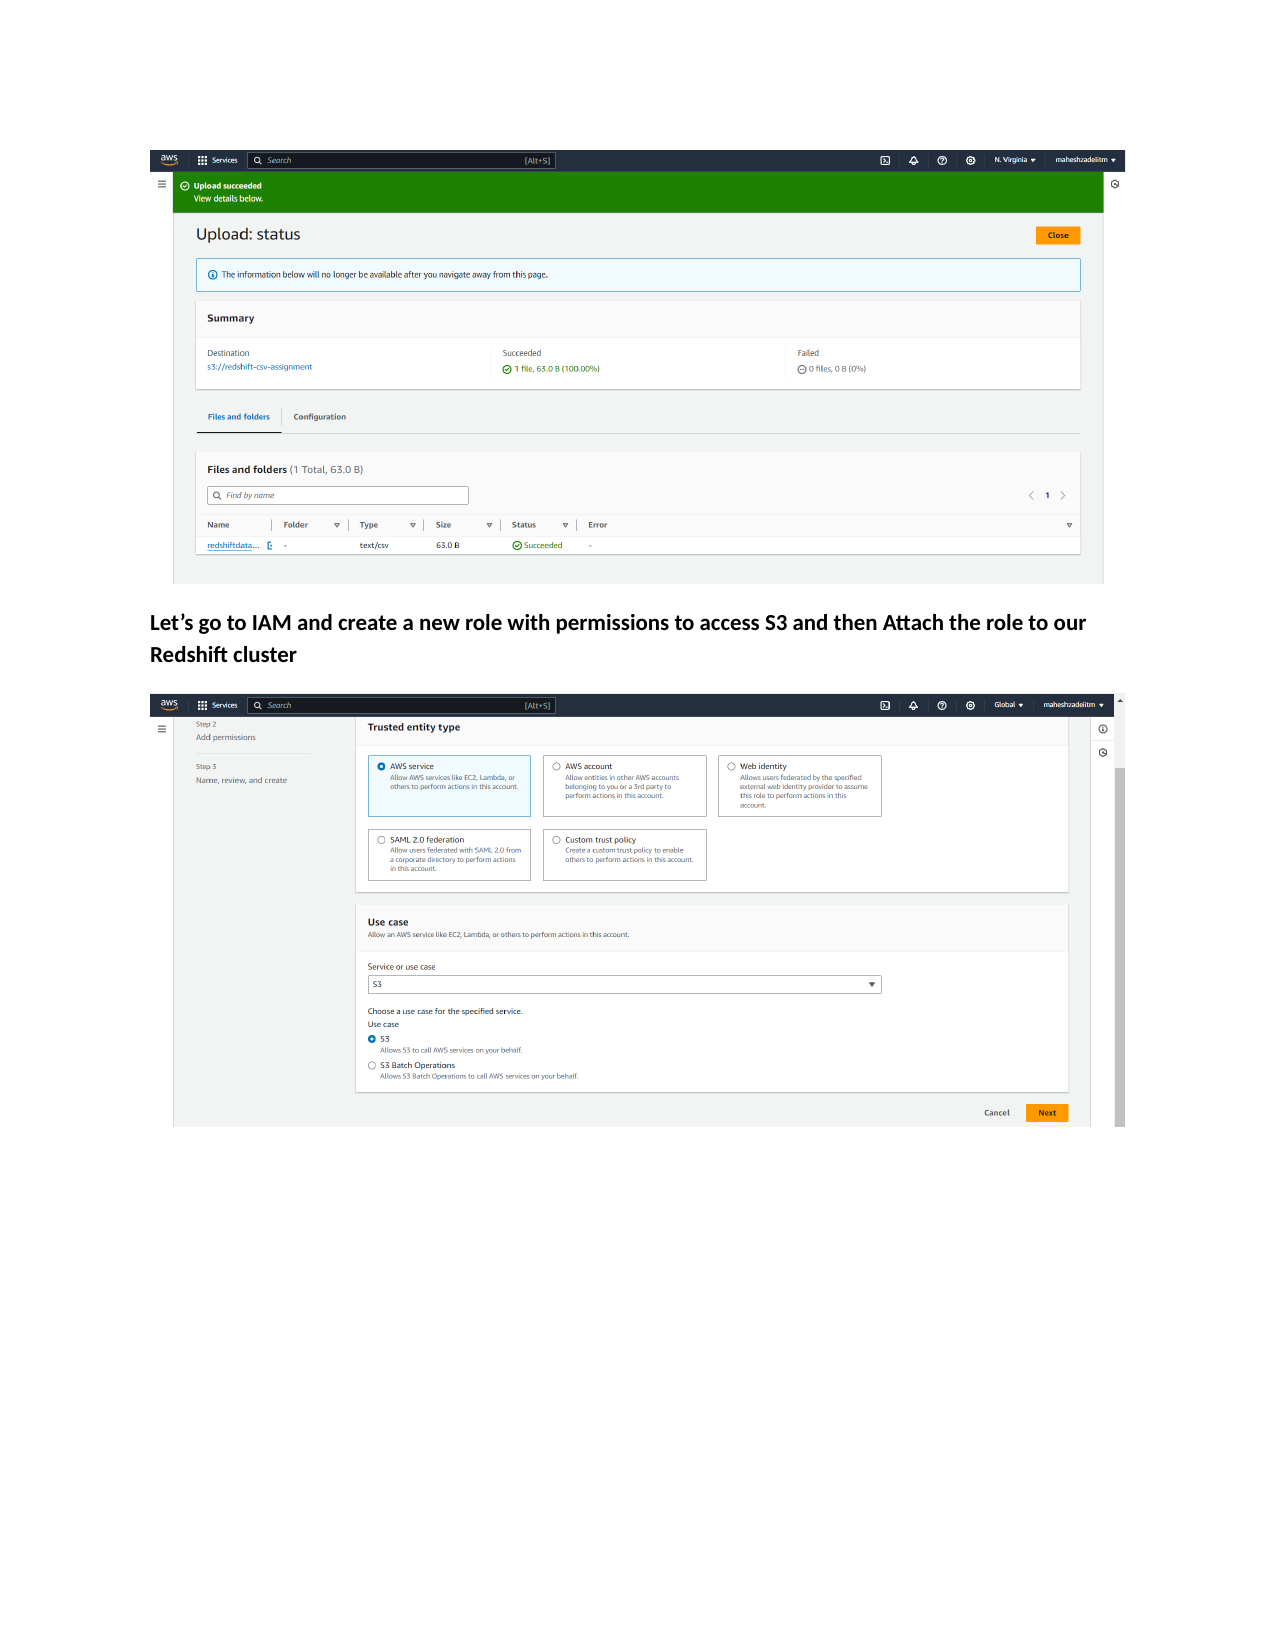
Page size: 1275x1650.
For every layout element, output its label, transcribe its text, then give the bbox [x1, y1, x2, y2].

text Let’s go to IAM and create a new role with permissions to access S3 and then Attach the role to our Redshift cluster [150, 608, 1125, 668]
picture [150, 693, 1125, 1127]
picture [150, 150, 1125, 584]
